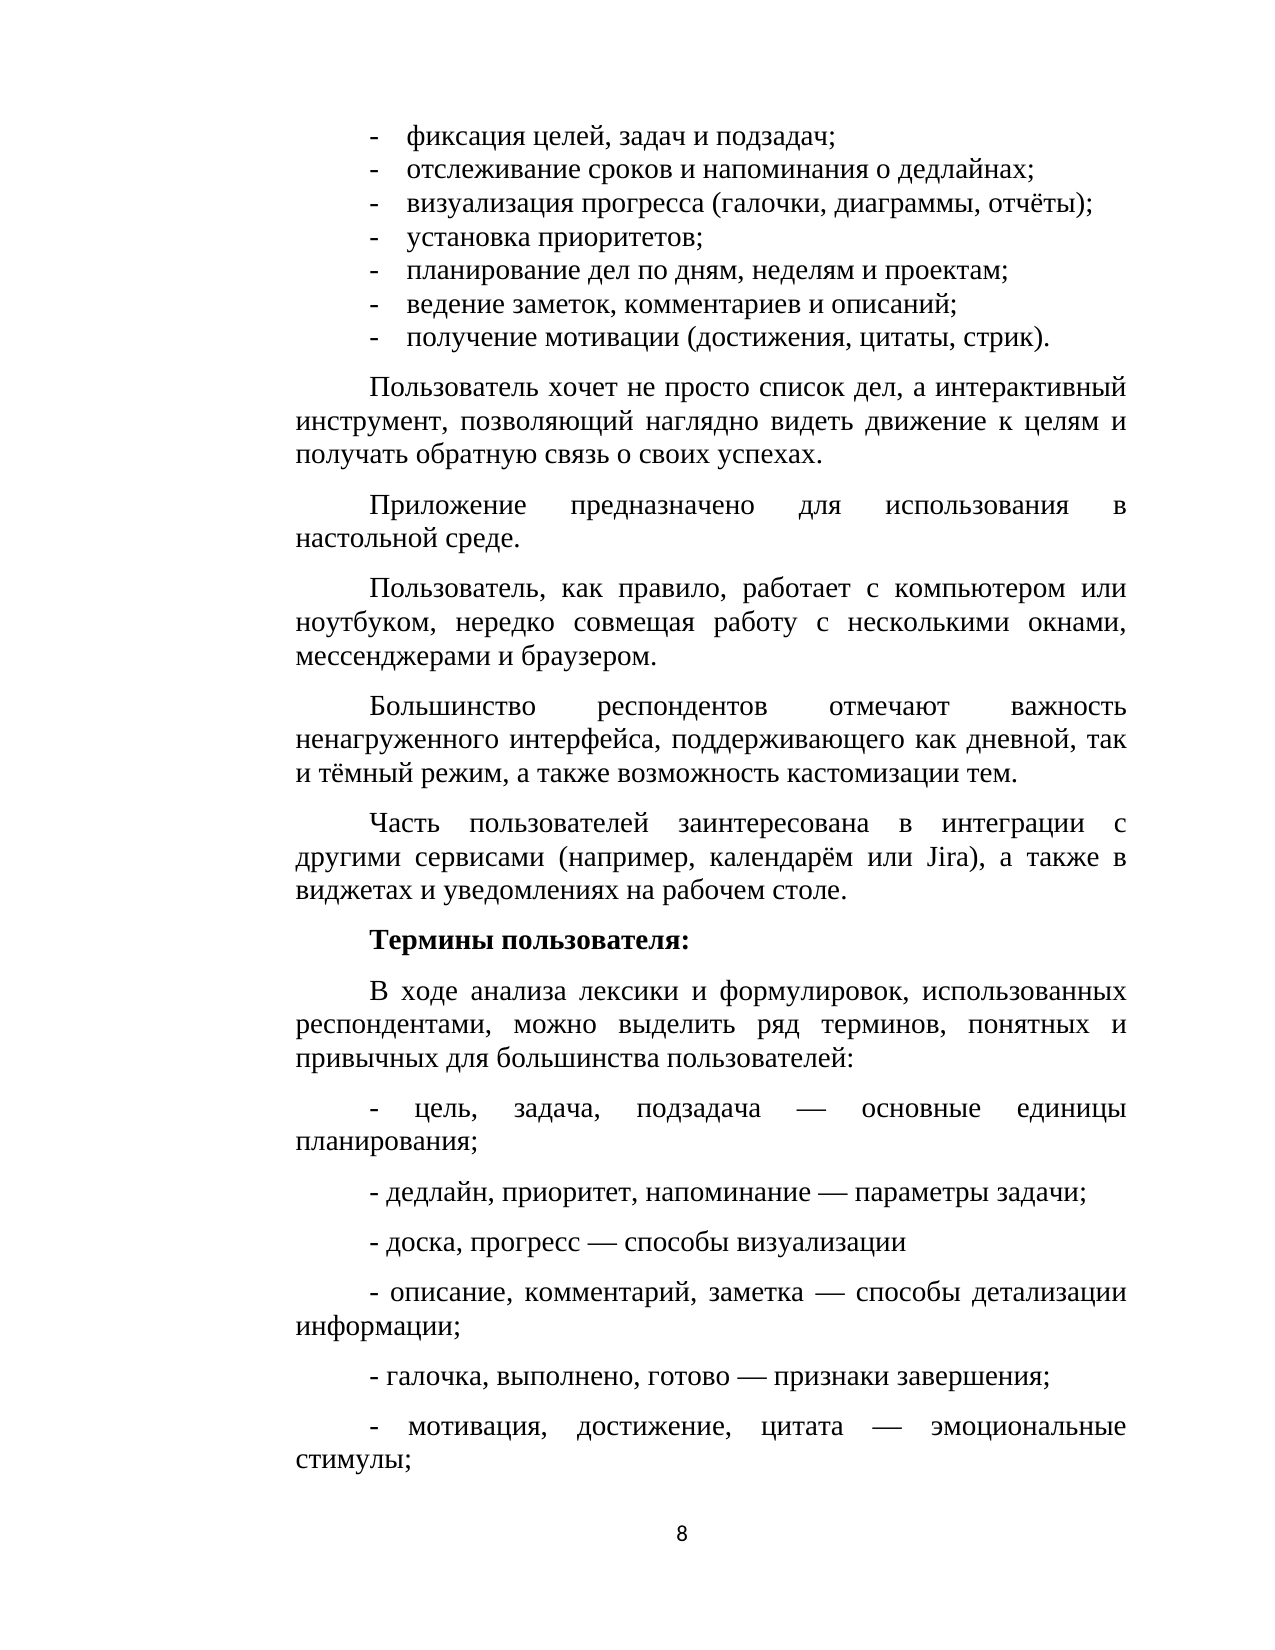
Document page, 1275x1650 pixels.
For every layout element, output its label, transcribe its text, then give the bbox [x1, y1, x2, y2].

list отслеживание сроков и напоминания о дедлайнах; [369, 152, 1127, 185]
list получение мотивации (достижения, цитаты, стрик). [369, 319, 1127, 353]
list установка приоритетов; [369, 219, 1127, 252]
text Приложение предназначено для использования в настольной среде. [295, 487, 1127, 554]
list фиксация целей, задач и подзадач; [369, 118, 1127, 152]
text Пользователь хочет не просто список дел, а интерактивный инструмент, позволяющий наглядно видеть движение к целям и получать обратную связь о своих успехах. [295, 369, 1127, 470]
list ведение заметок, комментариев и описаний; [369, 286, 1127, 319]
text - описание, комментарий, заметка — способы детализации информации; [295, 1274, 1127, 1341]
list планирование дел по дням, неделям и проектам; [369, 252, 1127, 286]
text Большинство респондентов отмечают важность ненагруженного интерфейса, поддерживающего как дневной, так и тёмный режим, а также возможность кастомизации тем. [295, 688, 1127, 788]
list визуализация прогресса (галочки, диаграммы, отчёты); [369, 185, 1127, 219]
text - галочка, выполнено, готово — признаки завершения; [295, 1358, 1127, 1391]
text - цель, задача, подзадача — основные единицы планирования; [295, 1090, 1127, 1157]
text В ходе анализа лексики и формулировок, использованных респондентами, можно выделить ряд терминов, понятных и привычных для большинства пользователей: [295, 973, 1127, 1073]
text - доска, прогресс — способы визуализации [295, 1224, 1127, 1257]
text Часть пользователей заинтересована в интеграции с другими сервисами (например, календарём или Jira), а также в виджетах и уведомлениях на рабочем столе. [295, 805, 1127, 906]
text Пользователь, как правило, работает с компьютером или ноутбуком, нередко совмещая работу с несколькими окнами, мессенджерами и браузером. [295, 571, 1127, 671]
text - дедлайн, приоритет, напоминание — параметры задачи; [295, 1174, 1127, 1207]
text - мотивация, достижение, цитата — эмоциональные стимулы; [295, 1408, 1127, 1475]
text Термины пользователя: [295, 922, 1127, 956]
